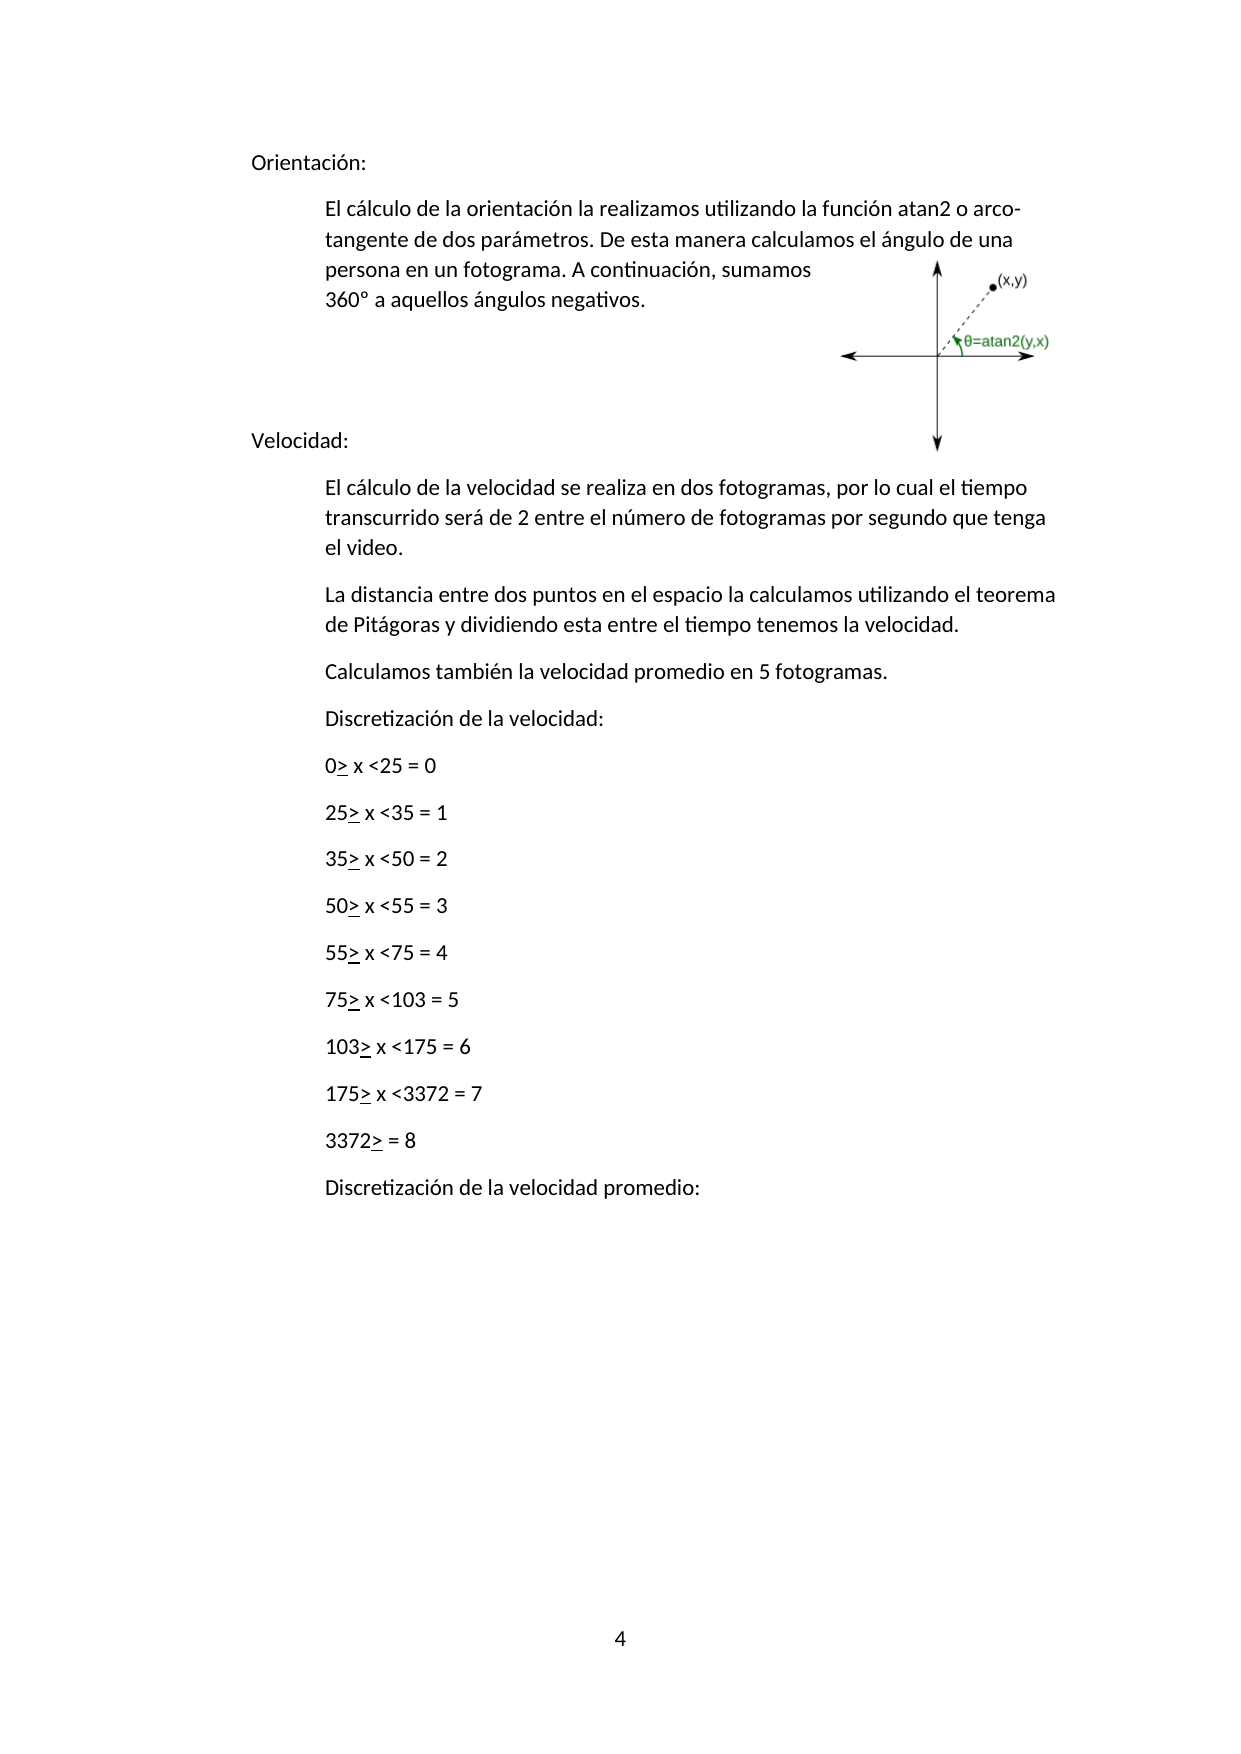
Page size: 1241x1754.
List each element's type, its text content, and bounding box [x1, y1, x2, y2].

text 0> x <25 = 0 [325, 751, 1063, 779]
text 75> x <103 = 5 [325, 985, 1063, 1013]
text 35> x <50 = 2 [325, 844, 1063, 872]
text 50> x <55 = 3 [325, 891, 1063, 919]
text El cálculo de la velocidad se realiza en dos fotogramas, por lo cual el tiempo transcurrido será de 2 entre el número de fotogramas por segundo que tenga el video. [325, 473, 1063, 561]
text Calculamos también la velocidad promedio en 5 fotogramas. [325, 657, 1063, 685]
picture [840, 260, 1063, 452]
text Orientación: [251, 148, 1063, 176]
text 3372> = 8 [325, 1126, 1063, 1154]
text 175> x <3372 = 7 [325, 1079, 1063, 1107]
text Velocidad: [251, 426, 1063, 454]
text 25> x <35 = 1 [325, 798, 1063, 826]
text 55> x <75 = 4 [325, 938, 1063, 966]
text 103> x <175 = 6 [325, 1032, 1063, 1060]
text El cálculo de la orientación la realizamos utilizando la función atan2 o arco-tangente de dos parámetros. De esta manera calculamos el ángulo de una persona en un fotograma. A continuación, sumamos 360º a aquellos ángulos negativos. [325, 194, 1063, 313]
text La distancia entre dos puntos en el espacio la calculamos utilizando el teorema de Pitágoras y dividiendo esta entre el tiempo tenemos la velocidad. [325, 580, 1063, 638]
text Discretización de la velocidad promedio: [325, 1173, 1063, 1201]
text Discretización de la velocidad: [325, 704, 1063, 732]
